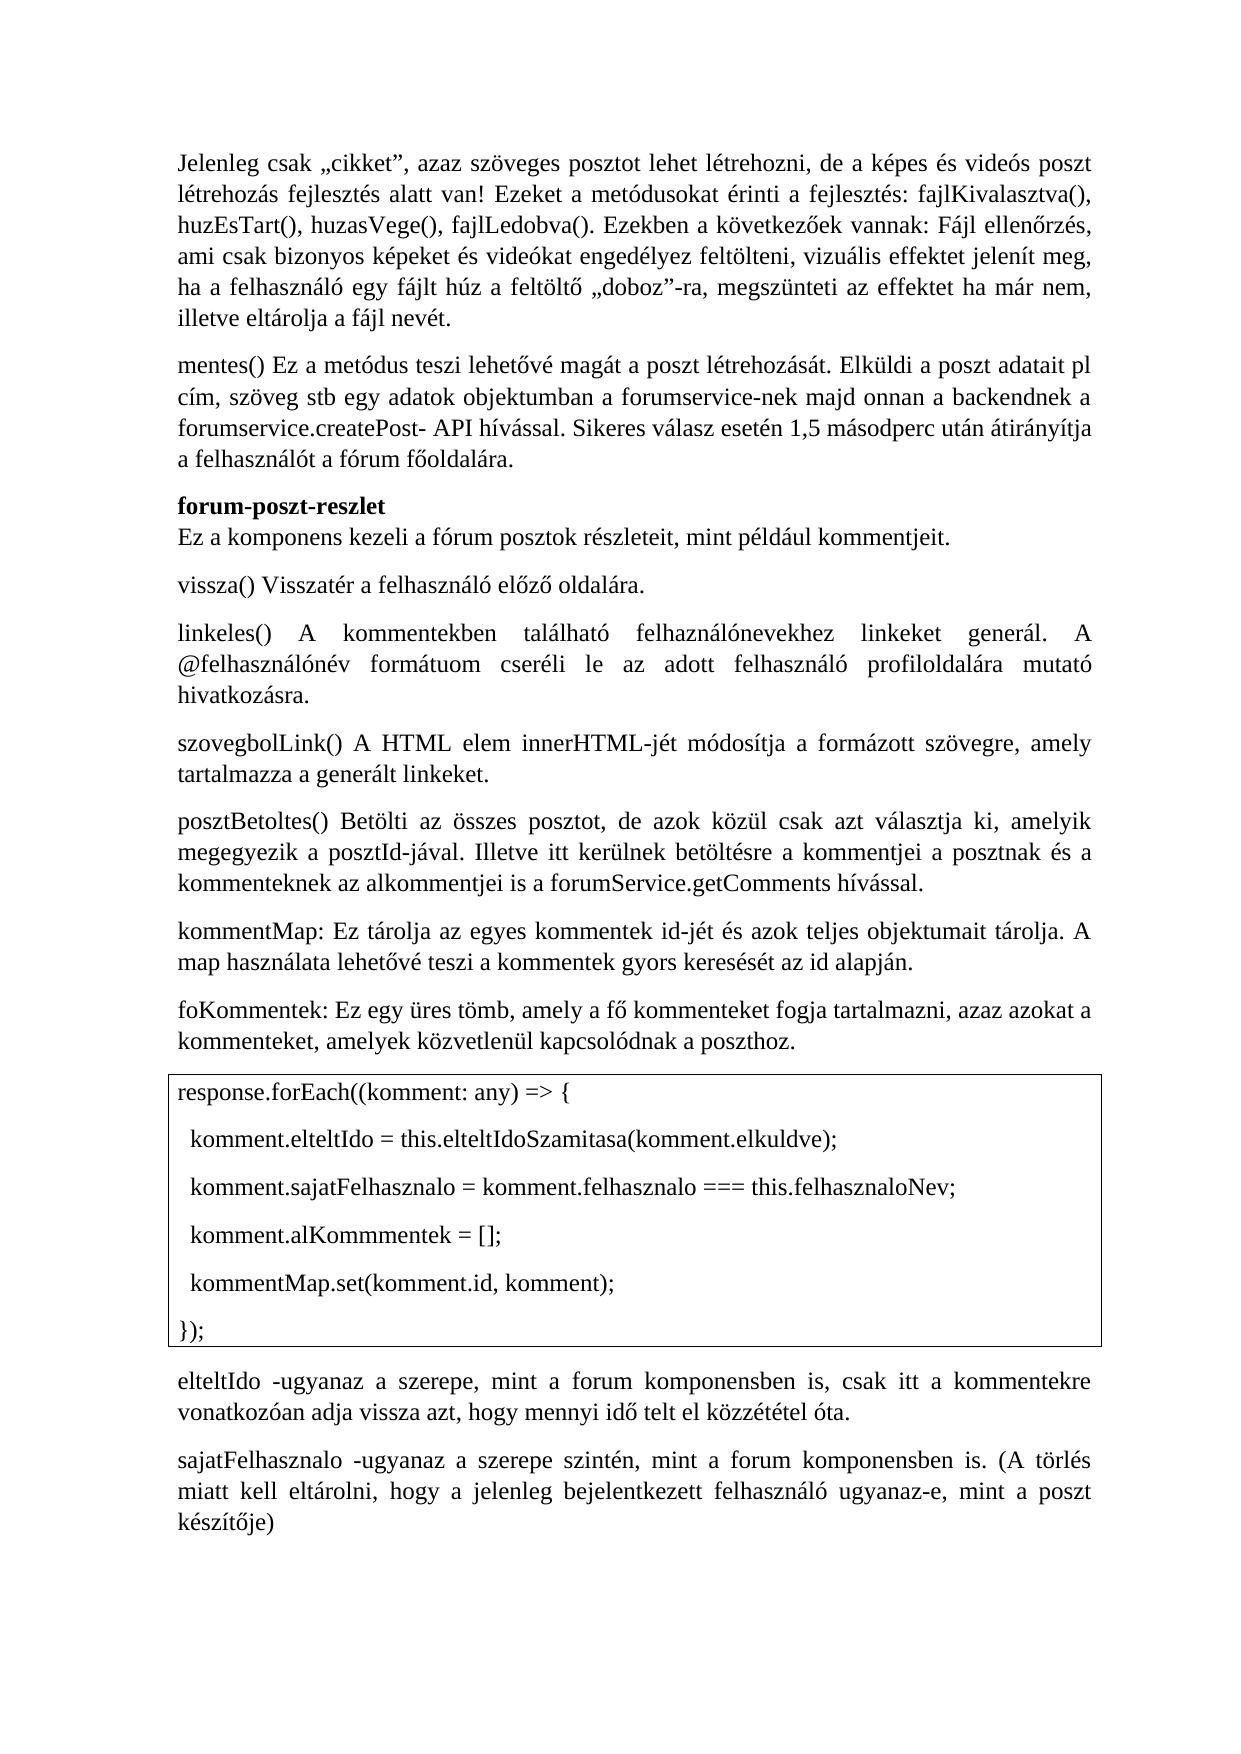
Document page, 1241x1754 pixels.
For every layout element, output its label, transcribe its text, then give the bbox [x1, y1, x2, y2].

text komment.elteltIdo = this.elteltIdoSzamitasa(komment.elkuldve); [169, 1121, 1101, 1153]
subtitle forum-poszt-reszlet [177, 491, 1092, 520]
text kommentMap: Ez tárolja az egyes kommentek id-jét és azok teljes objektumait tárolja. A map használata lehetővé teszi a kommentek gyors keresését az id alapján. [177, 916, 1092, 976]
text linkeles() A kommentekben található felhaználónevekhez linkeket generál. A @felhasználónév formátuom cseréli le az adott felhasználó profiloldalára mutató hivatkozásra. [177, 618, 1092, 709]
text elteltIdo -ugyanaz a szerepe, mint a forum komponensben is, csak itt a kommentekre vonatkozóan adja vissza azt, hogy mennyi idő telt el közzététel óta. [177, 1366, 1092, 1426]
text komment.alKommmentek = []; [169, 1217, 1101, 1249]
text kommentMap.set(komment.id, komment); [169, 1264, 1101, 1296]
text komment.sajatFelhasznalo = komment.felhasznalo === this.felhasznaloNev; [169, 1169, 1101, 1201]
text foKommentek: Ez egy üres tömb, amely a fő kommenteket fogja tartalmazni, azaz azokat a kommenteket, amelyek közvetlenül kapcsolódnak a poszthoz. [177, 995, 1092, 1055]
text mentes() Ez a metódus teszi lehetővé magát a poszt létrehozását. Elküldi a poszt adatait pl cím, szöveg stb egy adatok objektumban a forumservice-nek majd onnan a backendnek a forumservice.createPost- API hívással. Sikeres válasz esetén 1,5 másodperc után átirányítja a felhasználót a fórum főoldalára. [177, 351, 1092, 472]
text vissza() Visszatér a felhasználó előző oldalára. [177, 570, 1092, 599]
text posztBetoltes() Betölti az összes posztot, de azok közül csak azt választja ki, amelyik megegyezik a posztId-jával. Illetve itt kerülnek betöltésre a kommentjei a posztnak és a kommenteknek az alkommentjei is a forumService.getComments hívással. [177, 806, 1092, 897]
text response.forEach((komment: any) => { [169, 1075, 1101, 1106]
text Ez a komponens kezeli a fórum posztok részleteit, mint például kommentjeit. [177, 522, 1092, 551]
text szovegbolLink() A HTML elem innerHTML-jét módosítja a formázott szövegre, amely tartalmazza a generált linkeket. [177, 728, 1092, 787]
text }); [169, 1312, 1101, 1346]
text Jelenleg csak „cikket”, azaz szöveges posztot lehet létrehozni, de a képes és videós poszt létrehozás fejlesztés alatt van! Ezeket a metódusokat érinti a fejlesztés: fajlKivalasztva(), huzEsTart(), huzasVege(), fajlLedobva(). Ezekben a következőek vannak: Fájl ellenőrzés, ami csak bizonyos képeket és videókat engedélyez feltölteni, vizuális effektet jelenít meg, ha a felhasználó egy fájlt húz a feltöltő „doboz”-ra, megszünteti az effektet ha már nem, illetve eltárolja a fájl nevét. [177, 148, 1092, 332]
text sajatFelhasznalo -ugyanaz a szerepe szintén, mint a forum komponensben is. (A törlés miatt kell eltárolni, hogy a jelenleg bejelentkezett felhasználó ugyanaz-e, mint a poszt készítője) [177, 1445, 1092, 1536]
